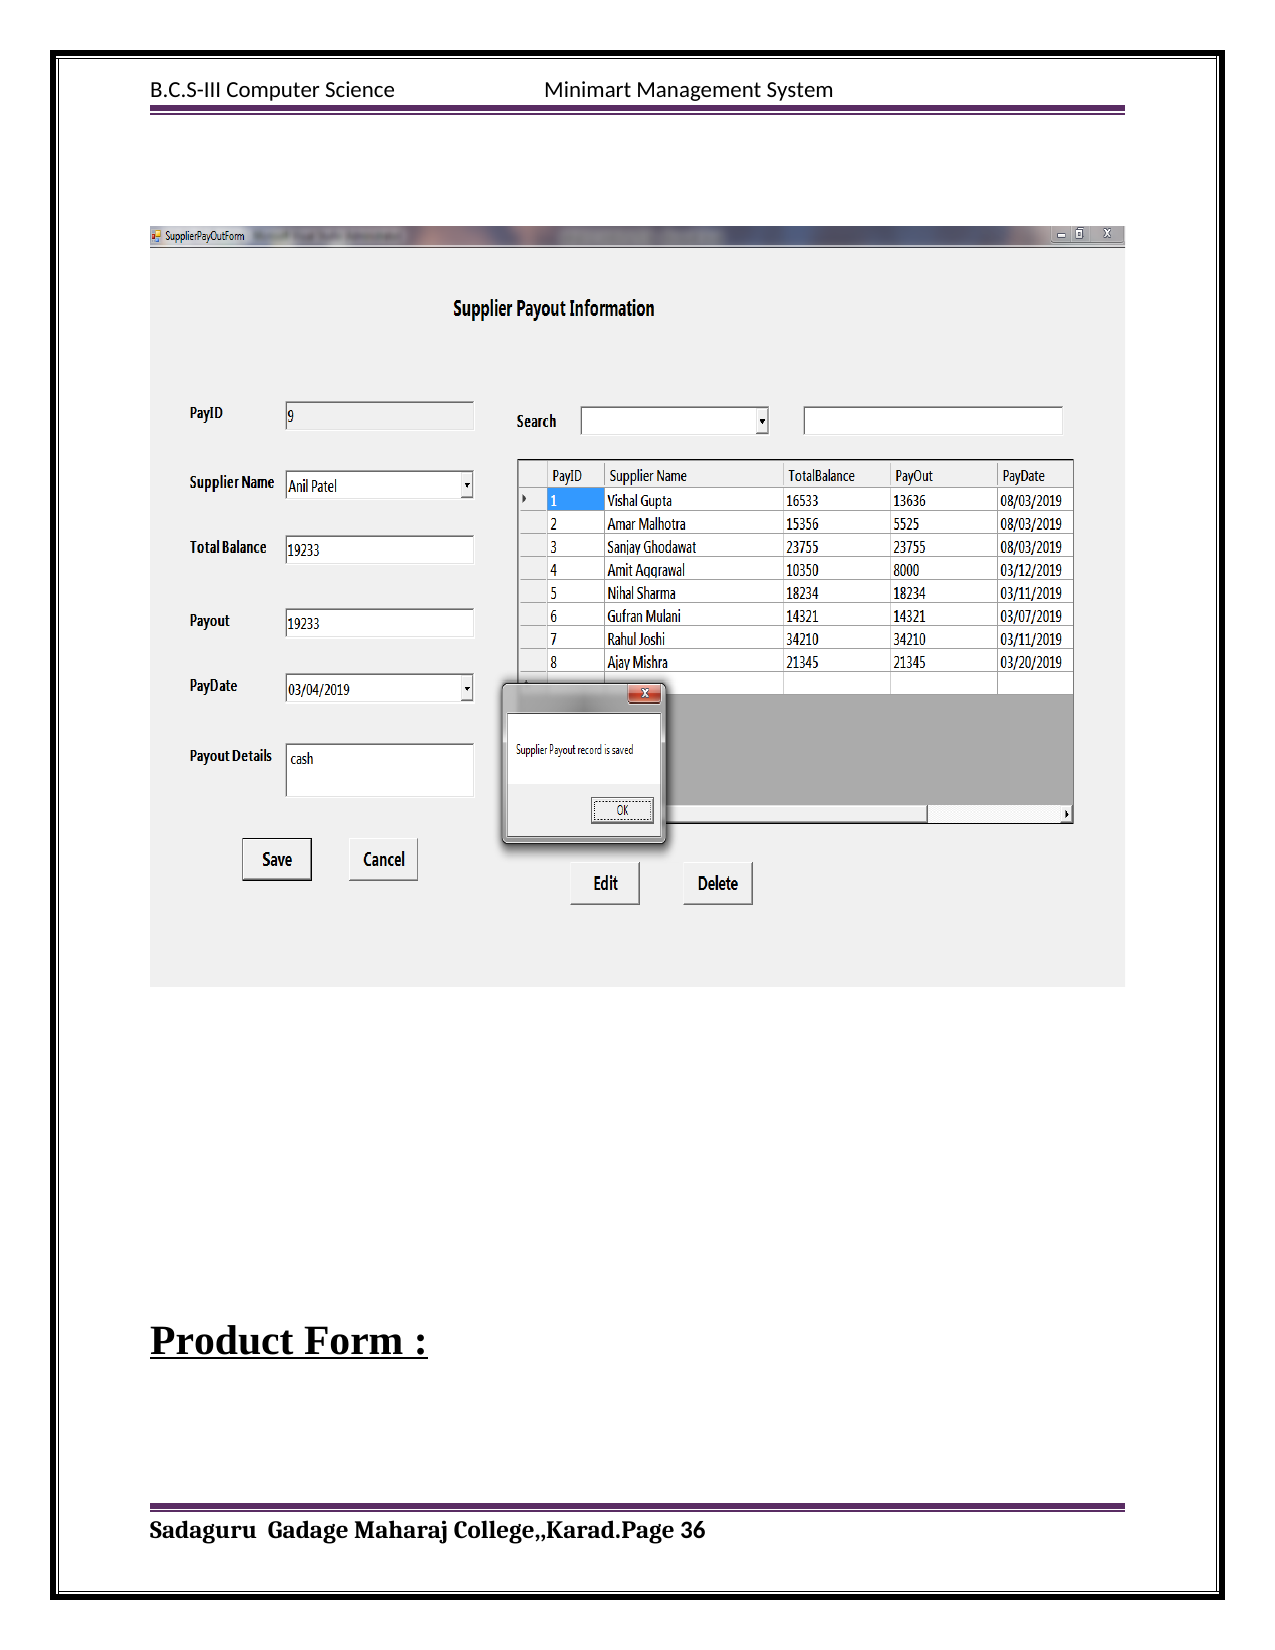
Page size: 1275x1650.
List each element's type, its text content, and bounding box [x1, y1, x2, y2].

text Product Form : [150, 1315, 1125, 1363]
picture [150, 226, 1126, 987]
